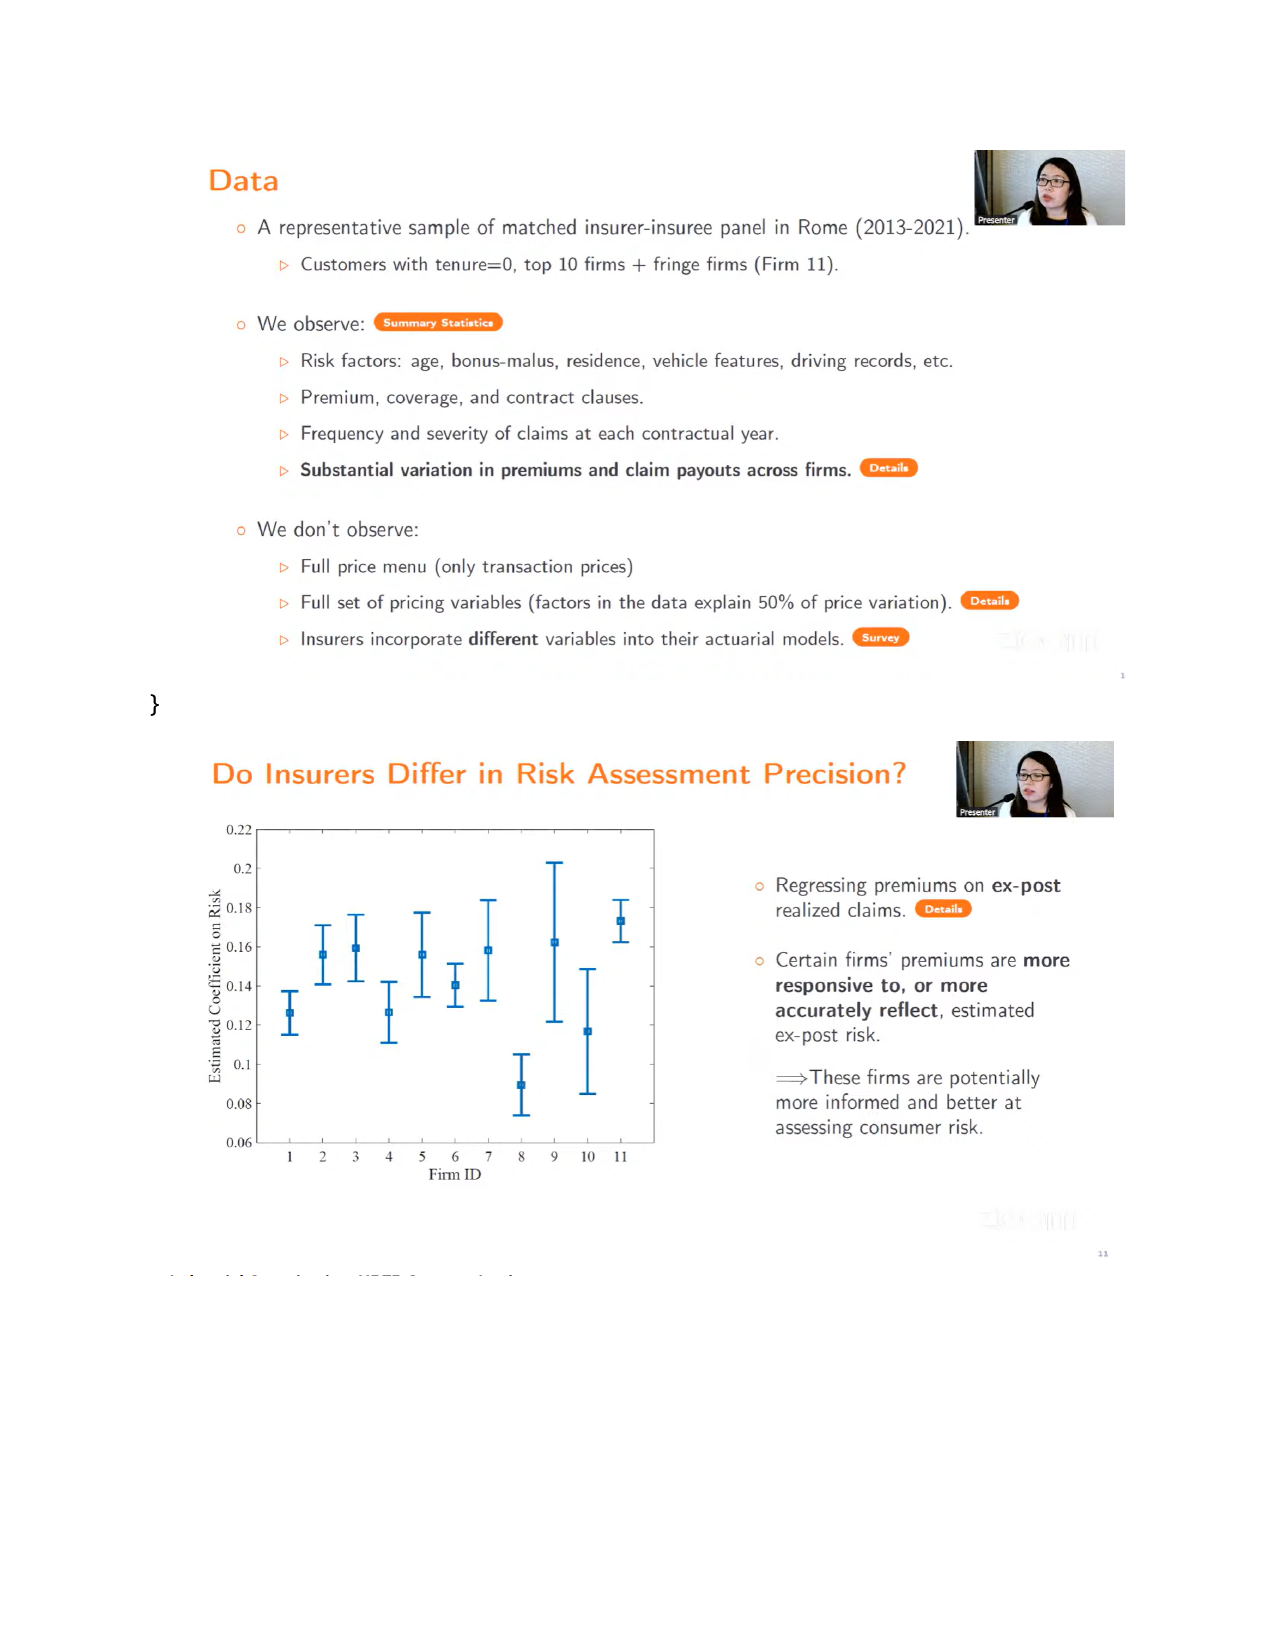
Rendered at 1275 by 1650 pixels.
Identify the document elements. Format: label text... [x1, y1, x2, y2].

text } [150, 681, 1125, 719]
picture [150, 150, 1125, 681]
picture [150, 741, 1125, 1276]
